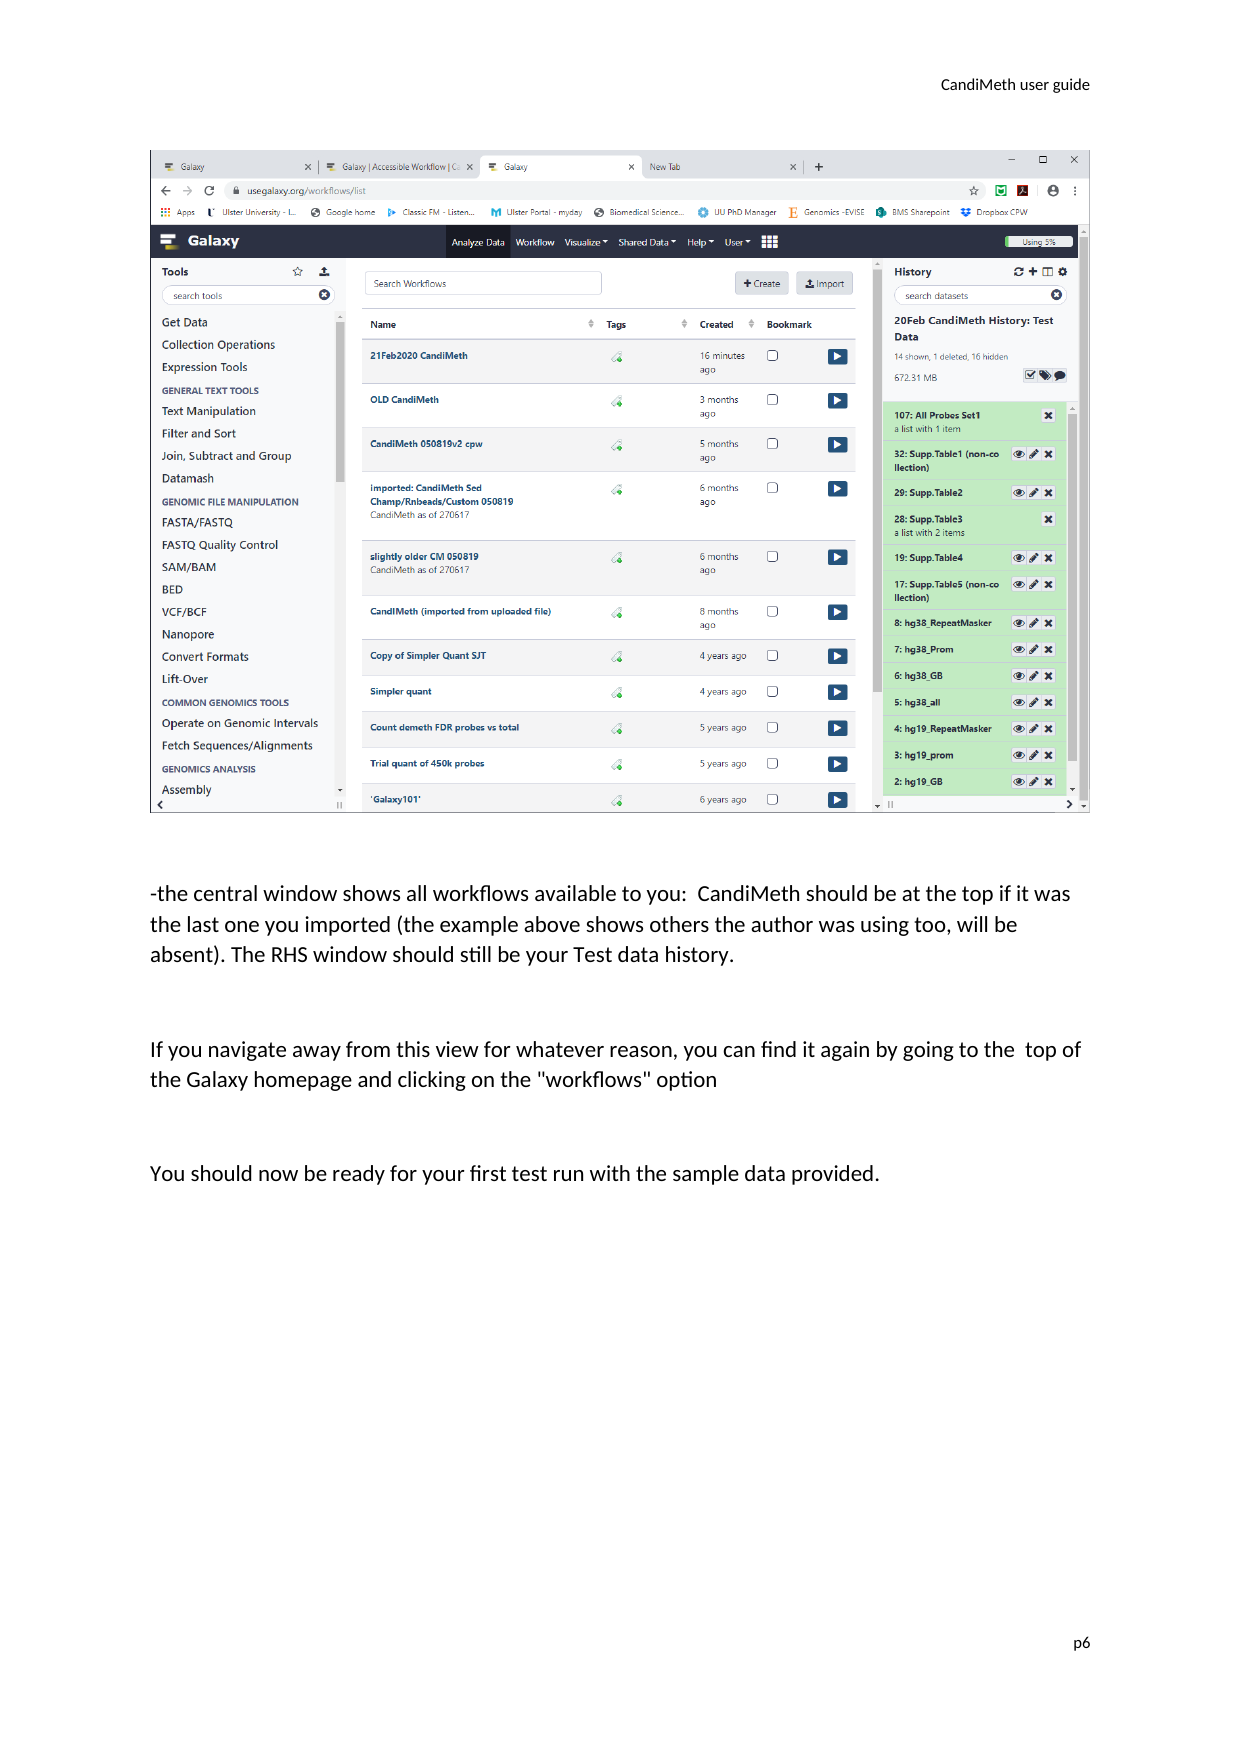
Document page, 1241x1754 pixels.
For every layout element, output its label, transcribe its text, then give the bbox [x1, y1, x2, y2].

picture [150, 150, 1090, 813]
text -the central window shows all workflows available to you: CandiMeth should be at the top if it was the last one you imported (the example above shows others the author was using too, will be absent). The RHS window should still be your Test data history. [150, 879, 1089, 968]
text You should now be ready for your first test run with the sample data provided. [150, 1159, 1089, 1187]
text If you navigate away from this view for whatever reason, you can find it again by going to the top of the Galaxy homepage and clicking on the "workflows" option [150, 1035, 1090, 1093]
